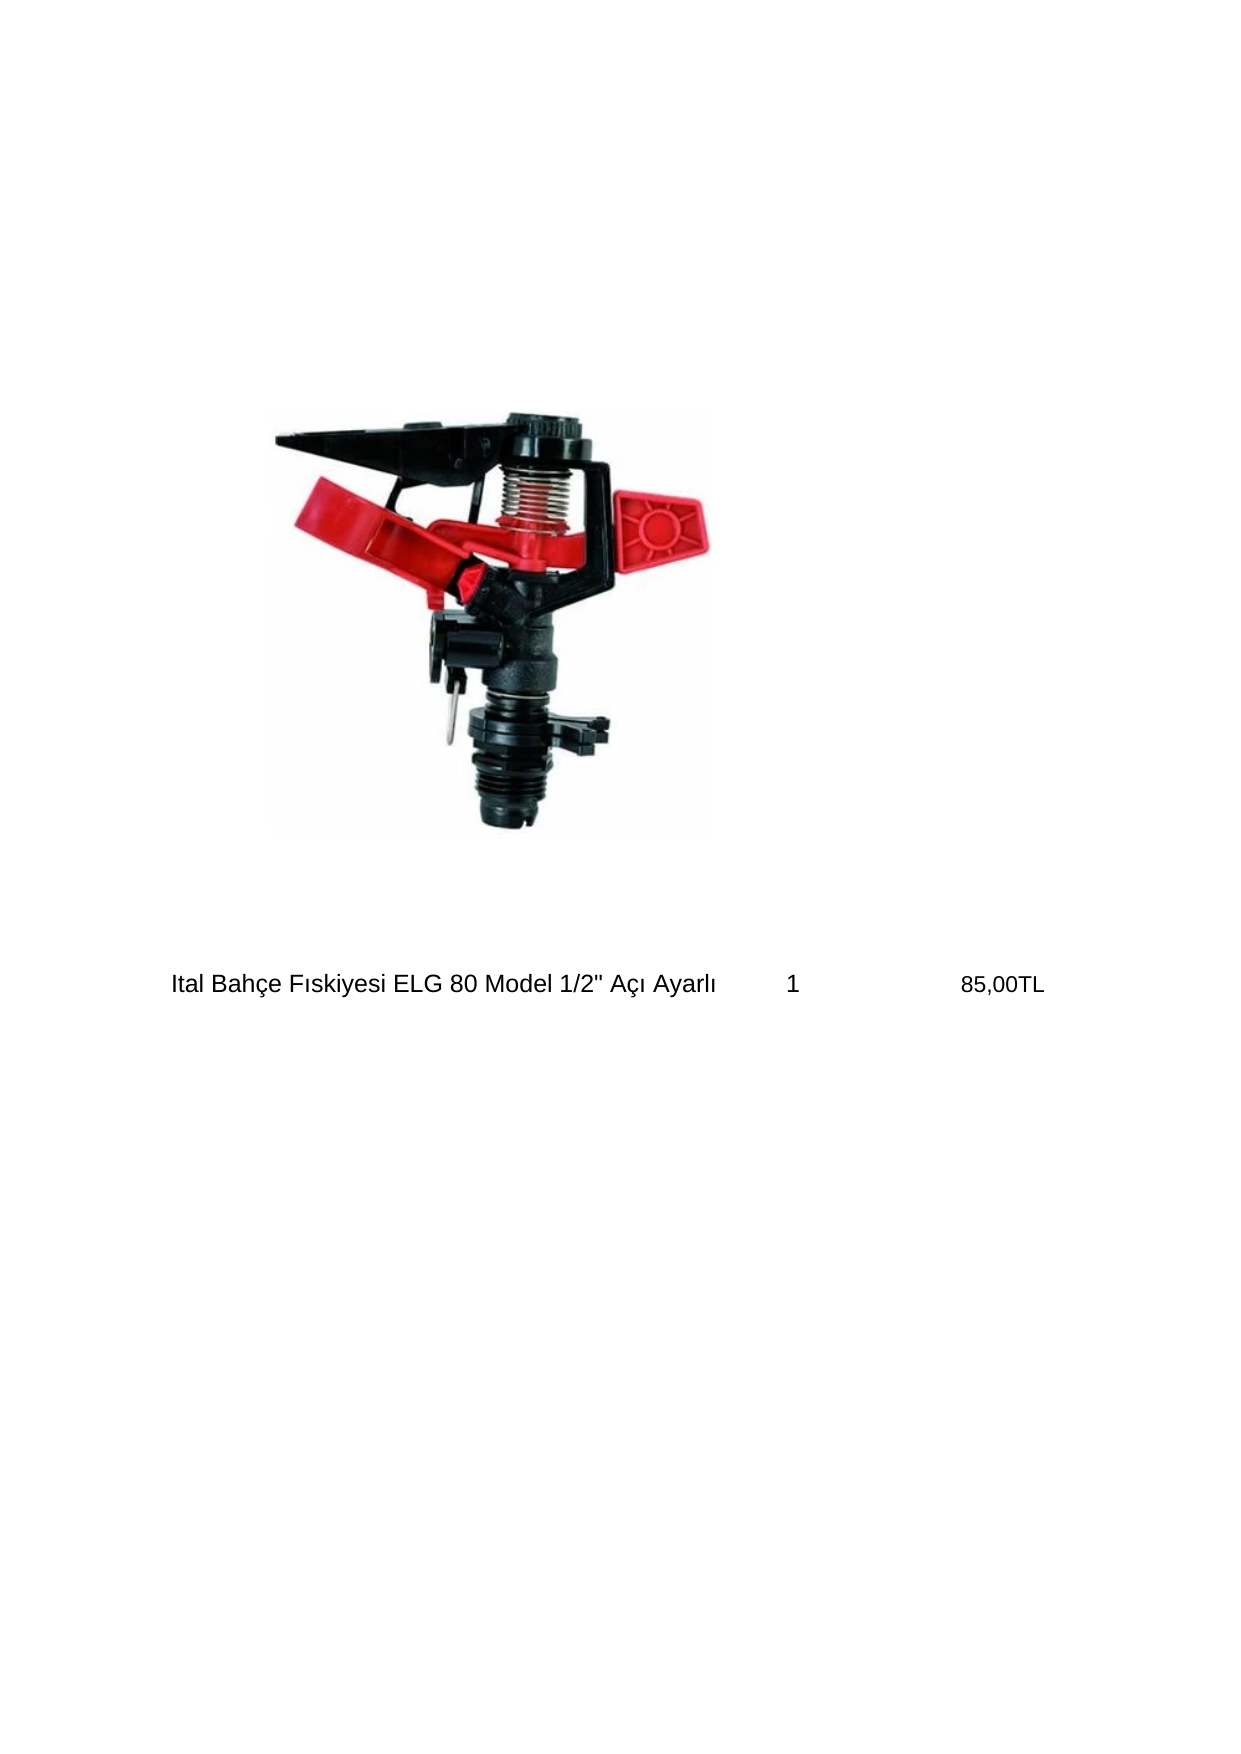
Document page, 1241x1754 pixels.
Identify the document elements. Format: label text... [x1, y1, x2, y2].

text Ital Bahçe Fıskiyesi ELG 80 Model 1/2" Açı Ayarlı 1 85,00TL [961, 969, 1090, 997]
picture [150, 282, 833, 965]
